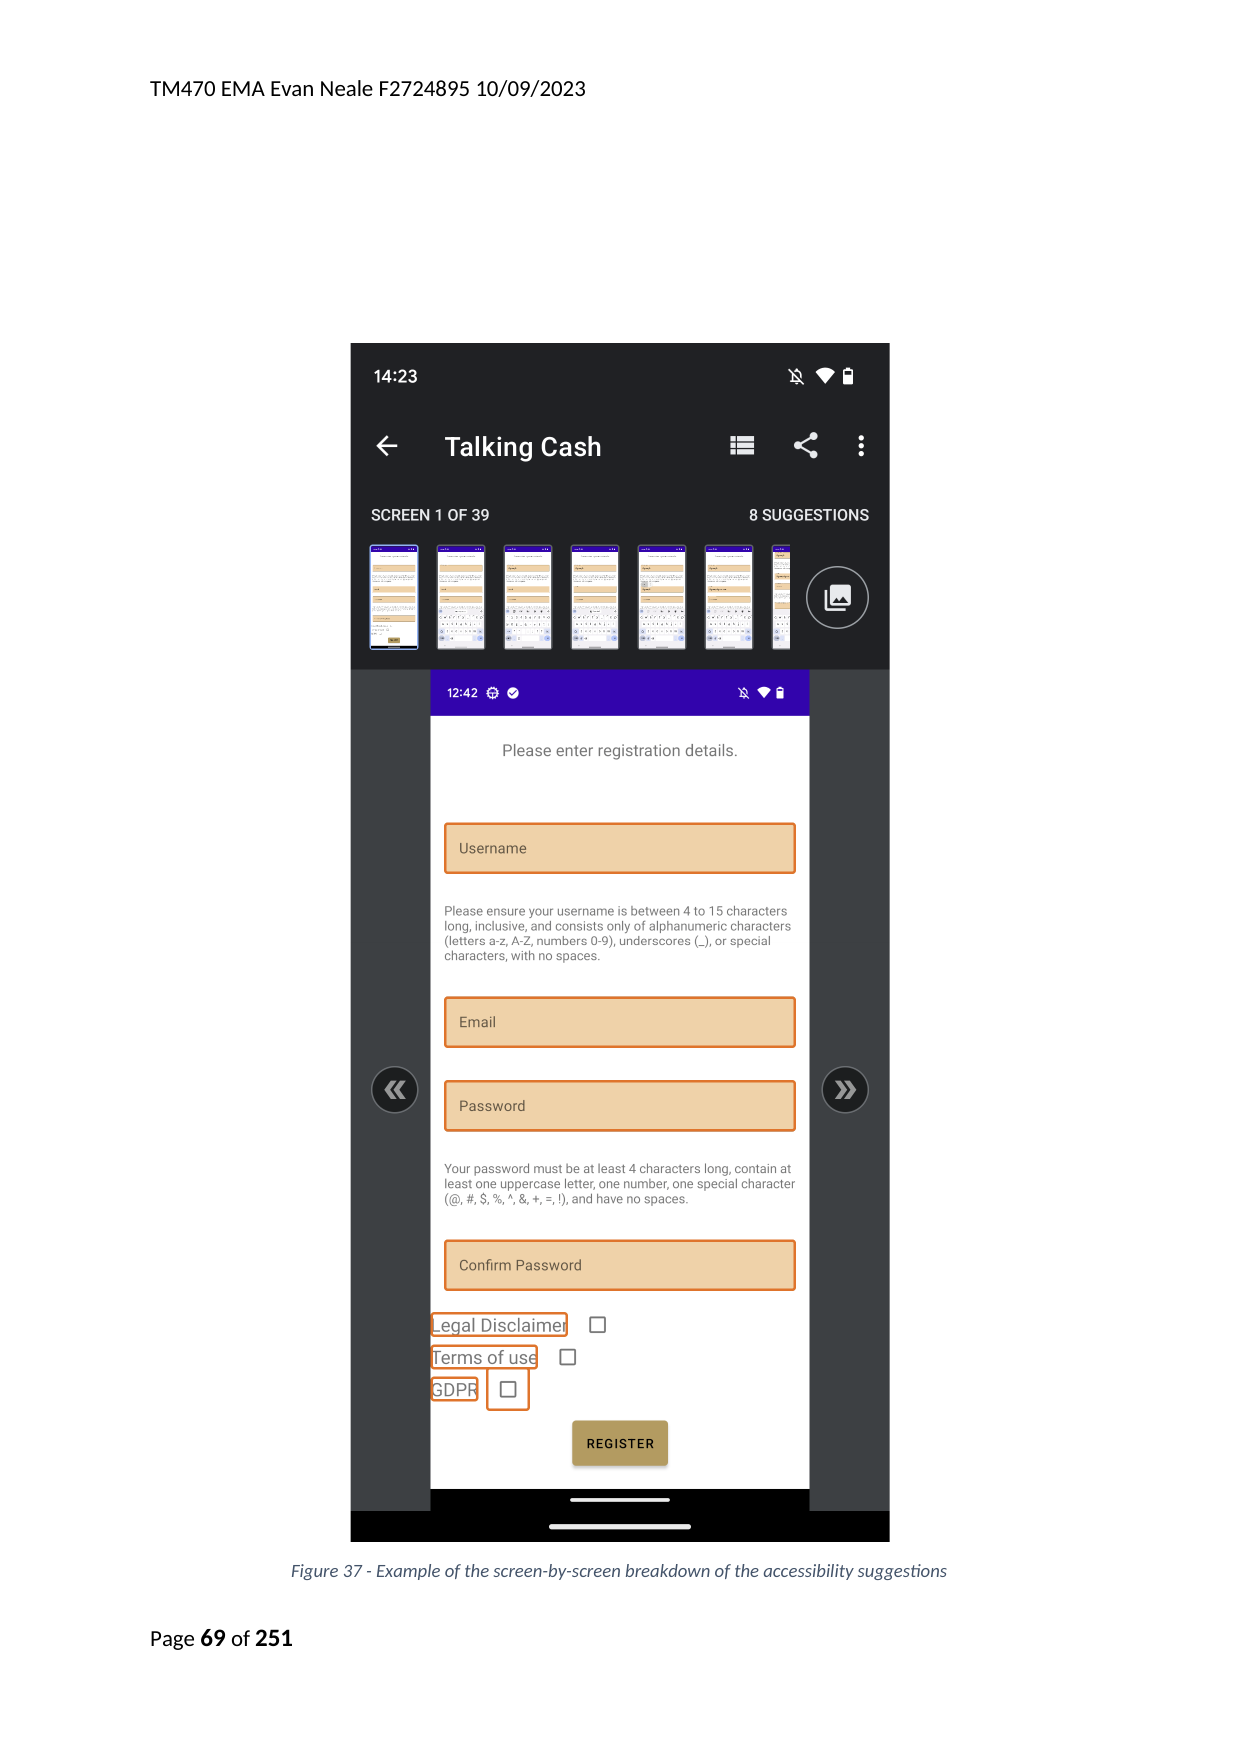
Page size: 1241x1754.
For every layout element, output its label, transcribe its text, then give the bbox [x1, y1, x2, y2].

picture [350, 343, 890, 1542]
